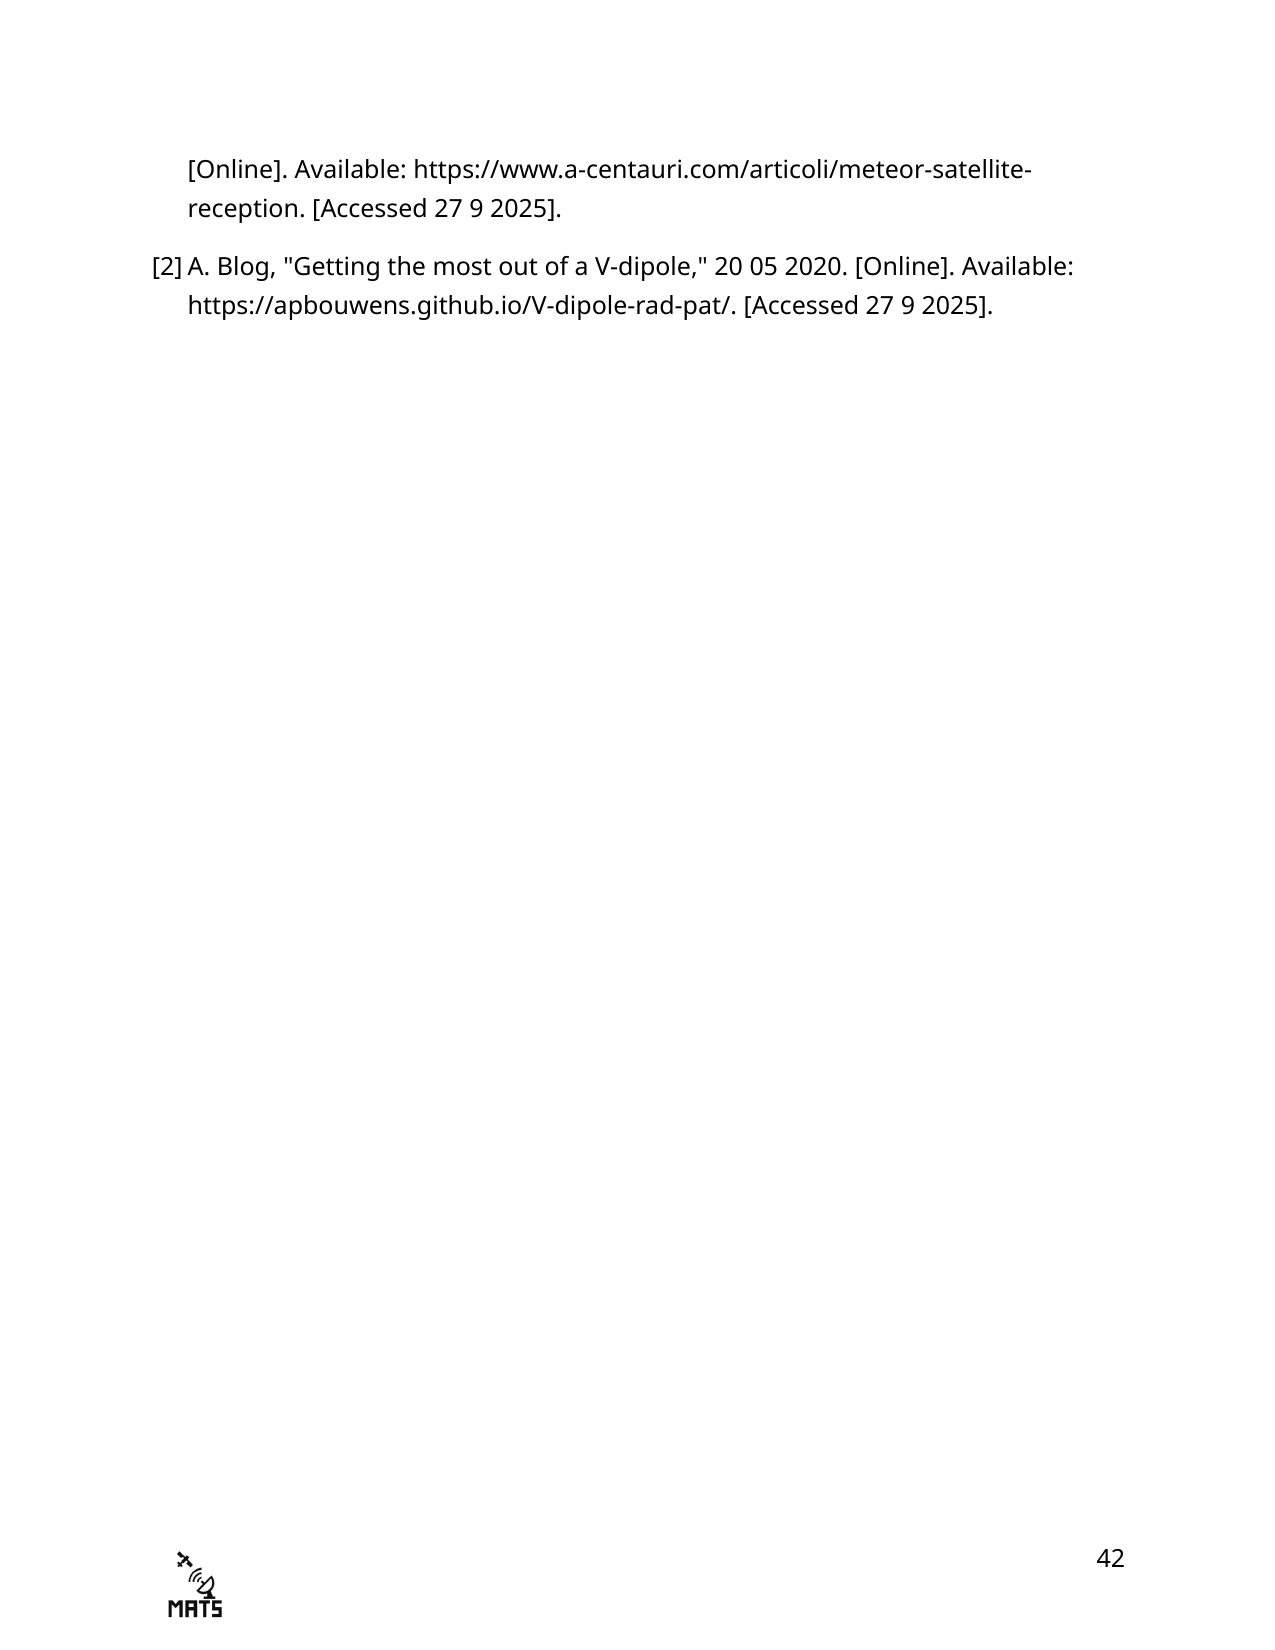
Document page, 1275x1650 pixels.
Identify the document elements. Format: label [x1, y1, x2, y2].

picture [150, 1542, 240, 1632]
